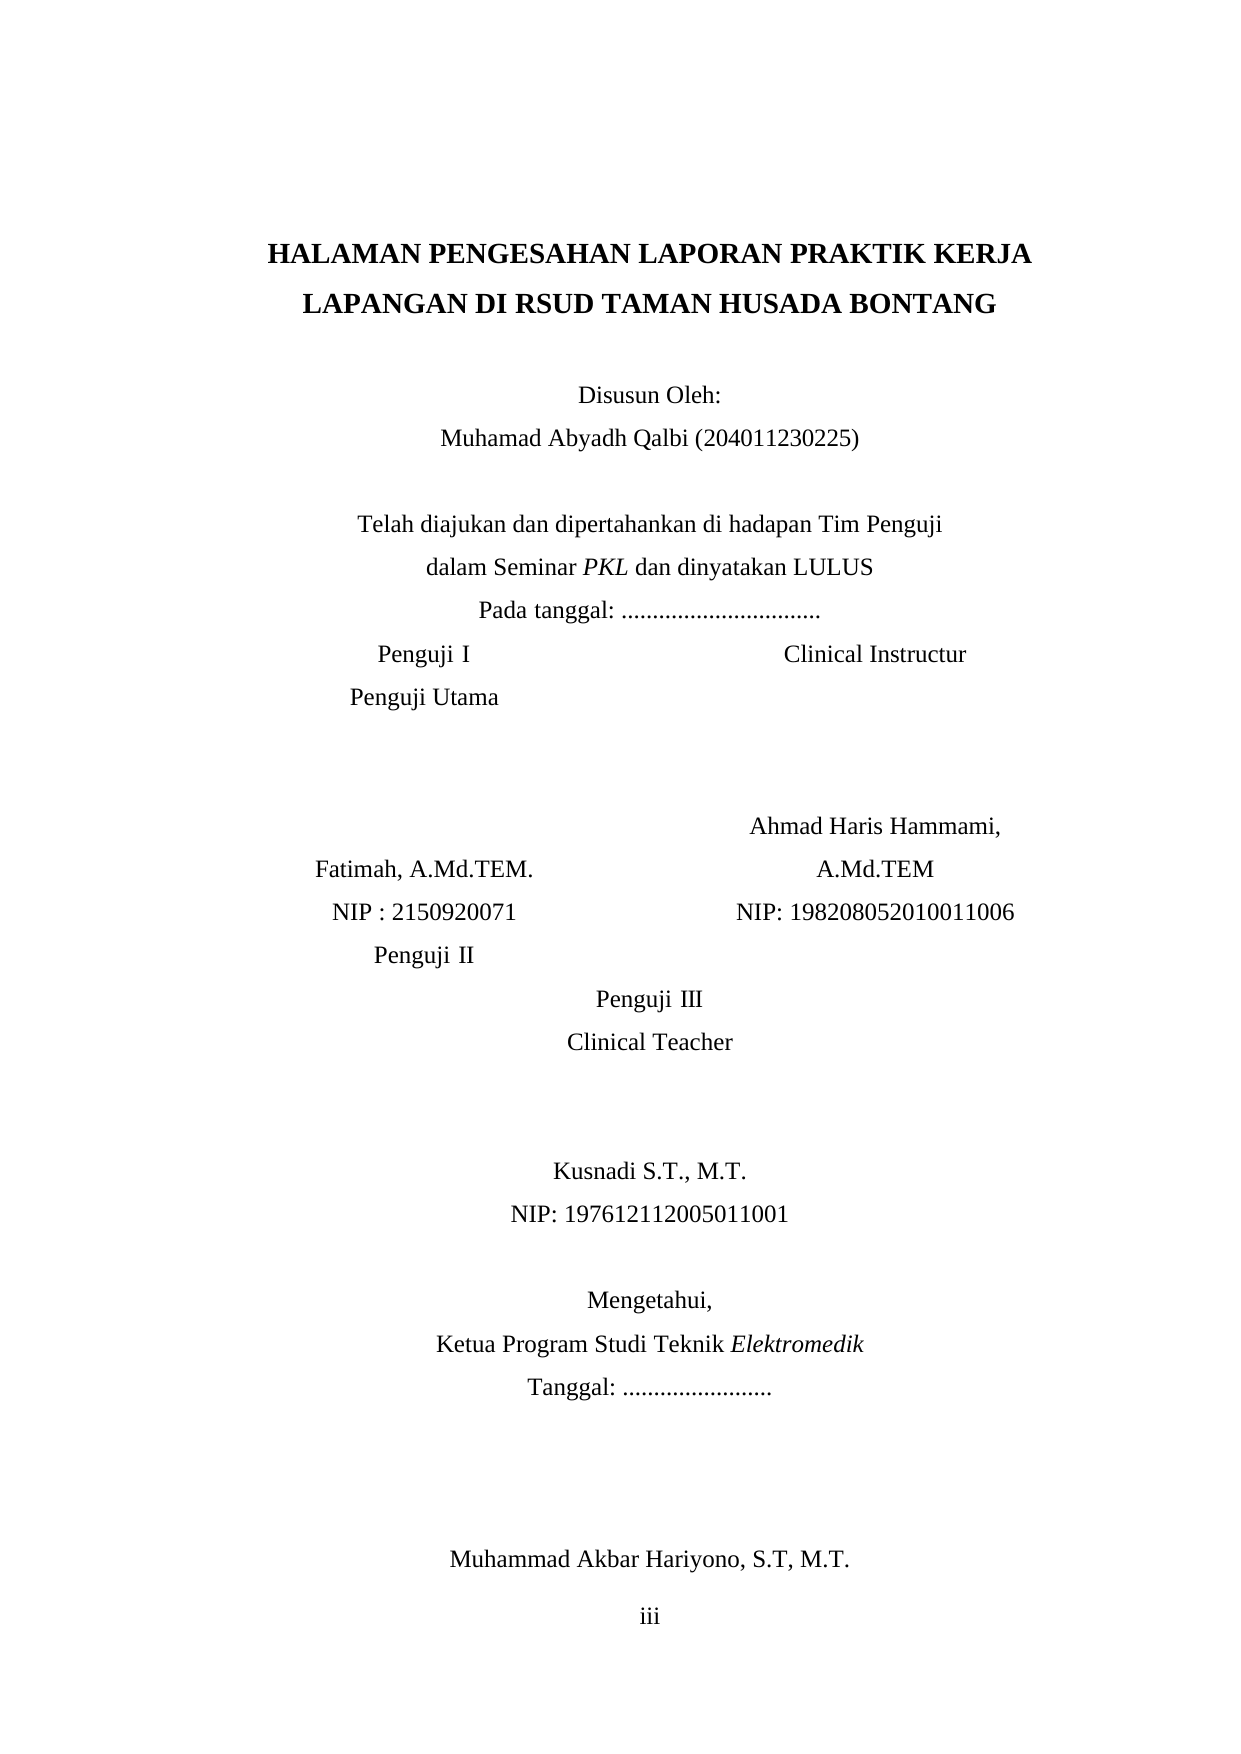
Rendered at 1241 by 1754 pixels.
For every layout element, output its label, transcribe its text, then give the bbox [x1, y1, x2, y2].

text NIP : 2150920071 [236, 897, 612, 926]
text NIP: 197612112005011001 [236, 1199, 1063, 1228]
text Penguji I [236, 639, 612, 667]
text HALAMAN PENGESAHAN LAPORAN PRAKTIK KERJA LAPANGAN DI RSUD TAMAN HUSADA BONTANG [236, 236, 1063, 320]
text Muhamad Abyadh Qalbi (204011230225) [236, 423, 1063, 452]
text Mengetahui, [236, 1286, 1063, 1314]
text Kusnadi S.T., M.T. [236, 1156, 1063, 1185]
text Fatimah, A.Md.TEM. [236, 854, 612, 883]
text Ketua Program Studi Teknik Elektromedik [236, 1329, 1063, 1357]
text NIP: 198208052010011006 [687, 897, 1063, 926]
text Disusun Oleh: [236, 380, 1063, 409]
text Telah diajukan dan dipertahankan di hadapan Tim Penguji [236, 509, 1063, 538]
text Muhammad Akbar Hariyono, S.T, M.T. [236, 1544, 1063, 1573]
text Penguji II [236, 941, 612, 969]
text Clinical Instructur [687, 639, 1063, 667]
text Clinical Teacher [236, 1027, 1063, 1056]
text Penguji Utama [236, 682, 612, 711]
text Pada tanggal: ................................ [236, 596, 1063, 624]
text Penguji III [236, 984, 1063, 1012]
text dalam Seminar PKL dan dinyatakan LULUS [236, 552, 1063, 581]
text Tanggal: ........................ [236, 1372, 1063, 1401]
text Ahmad Haris Hammami, A.Md.TEM [687, 811, 1063, 883]
